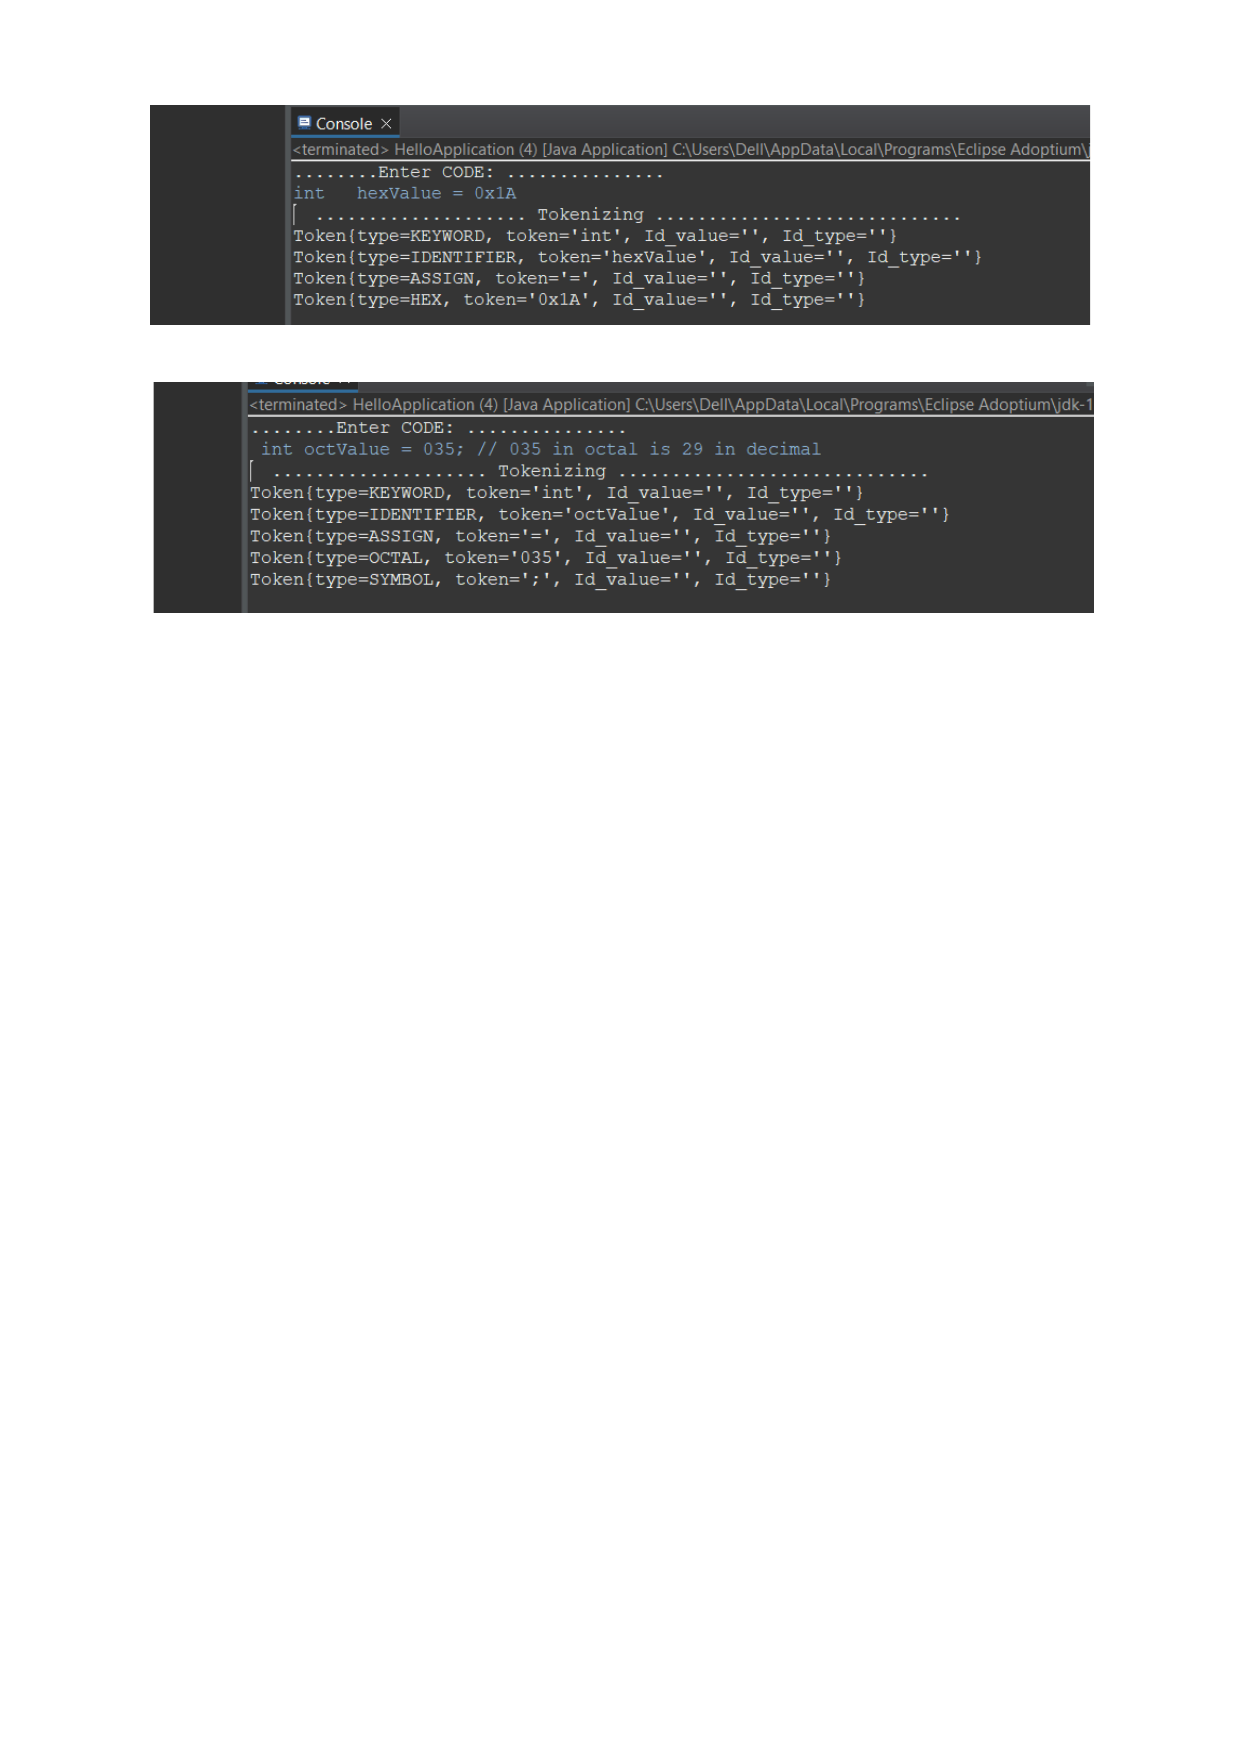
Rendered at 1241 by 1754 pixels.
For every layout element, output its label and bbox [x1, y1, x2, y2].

picture [153, 382, 1094, 613]
picture [150, 105, 1091, 325]
